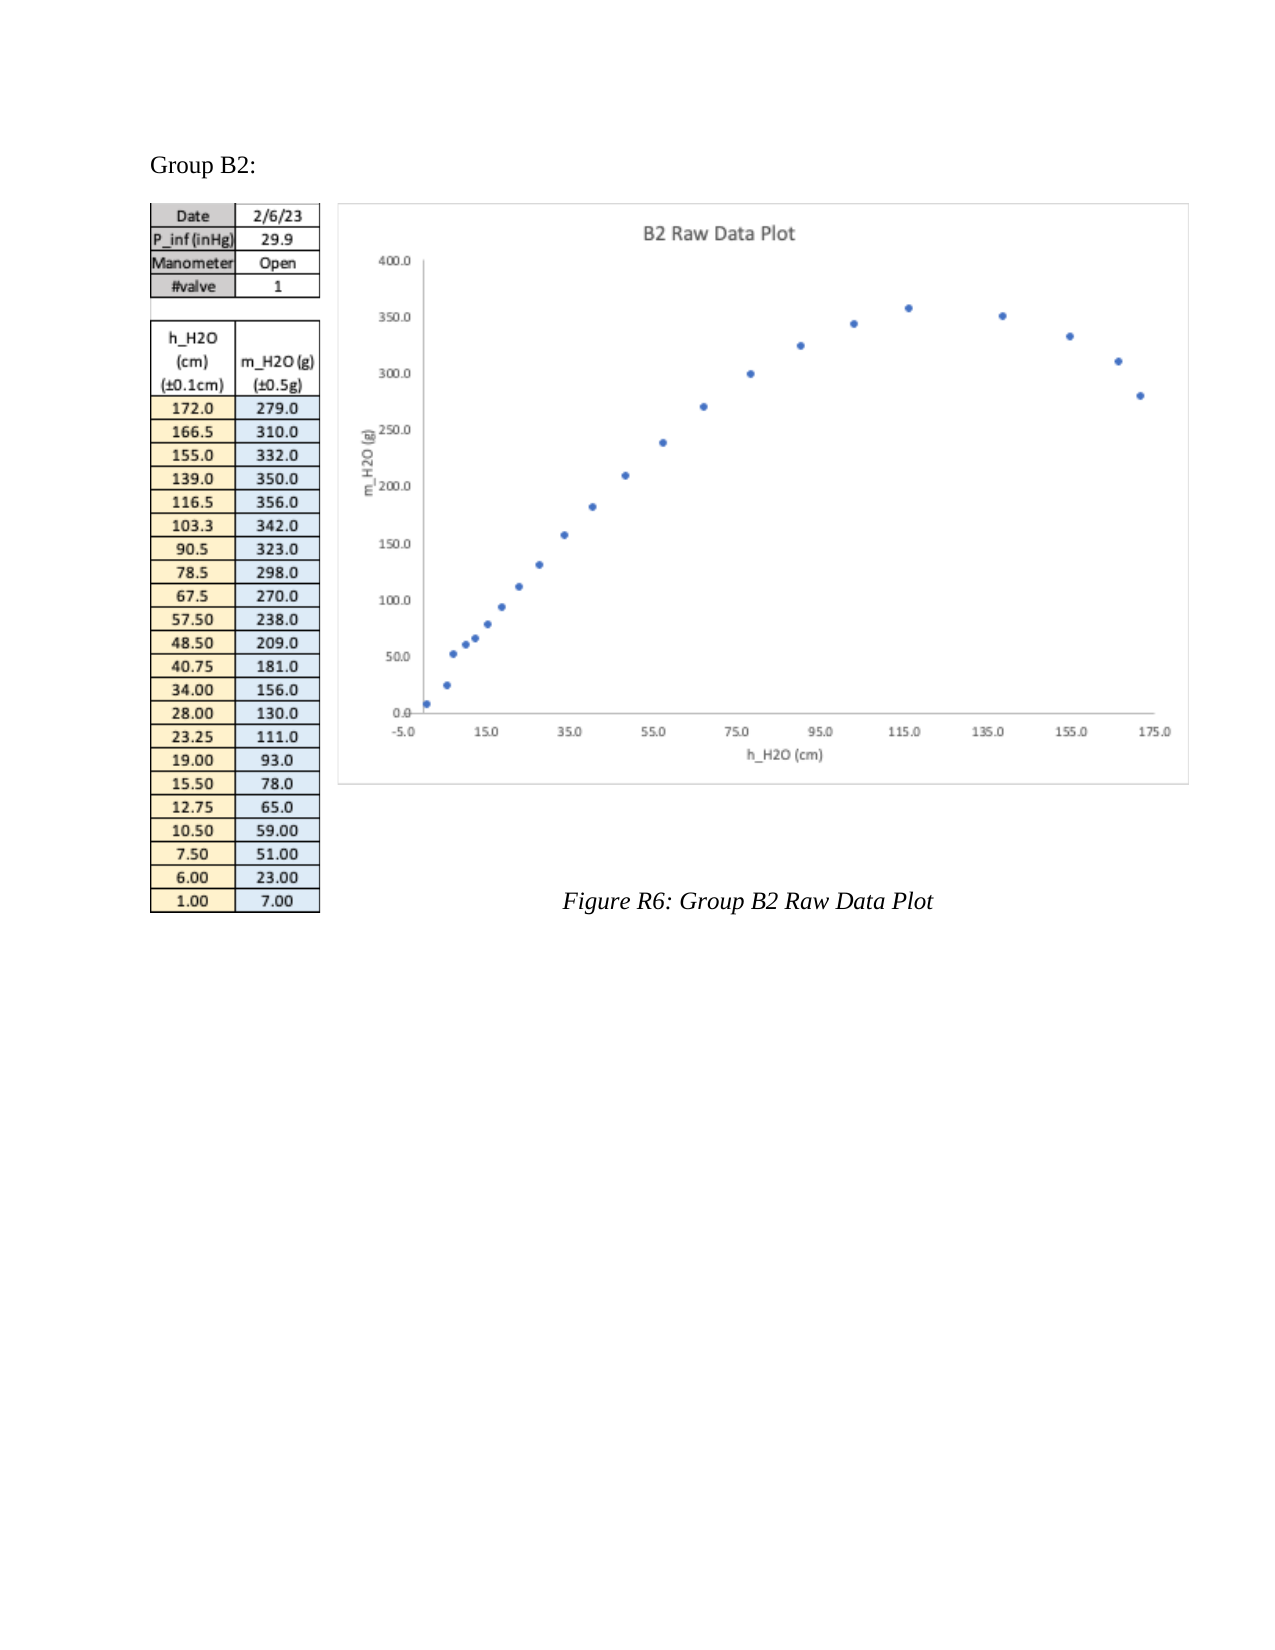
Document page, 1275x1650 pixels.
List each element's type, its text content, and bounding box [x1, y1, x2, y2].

picture [150, 203, 321, 913]
text Figure R6: Group B2 Raw Data Plot [562, 886, 1125, 914]
picture [337, 203, 1189, 785]
text Group B2: [150, 150, 1125, 179]
